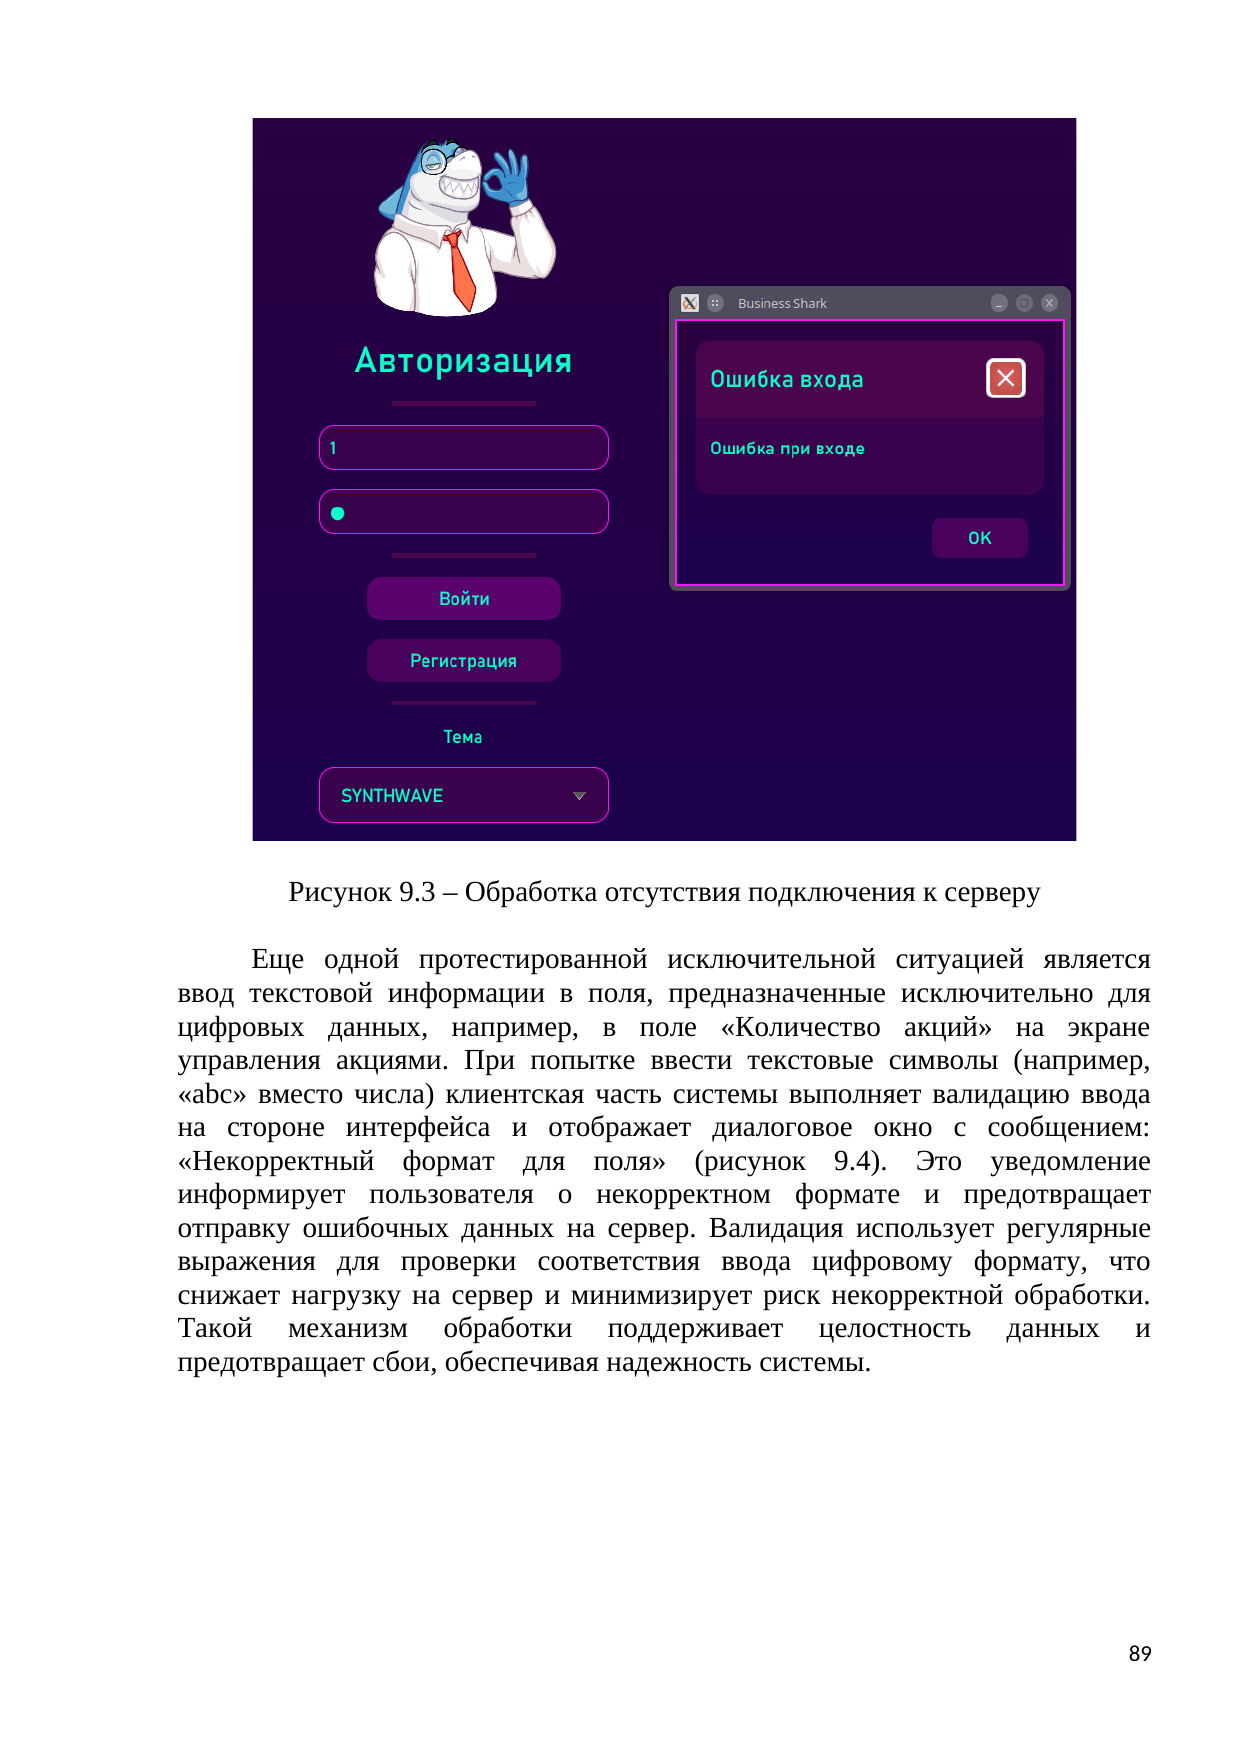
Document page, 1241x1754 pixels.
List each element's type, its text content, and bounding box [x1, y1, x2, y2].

picture [252, 118, 1077, 841]
text Еще одной протестированной исключительной ситуацией является ввод текстовой информации в поля, предназначенные исключительно для цифровых данных, например, в поле «Количество акций» на экране управления акциями. При попытке ввести текстовые символы (например, «abc» вместо числа) клиентская часть системы выполняет валидацию ввода на стороне интерфейса и отображает диалоговое окно с сообщением: «Некорректный формат для поля» (рисунок 9.4). Это уведомление информирует пользователя о некорректном формате и предотвращает отправку ошибочных данных на сервер. Валидация использует регулярные выражения для проверки соответствия ввода цифровому формату, что снижает нагрузку на сервер и минимизирует риск некорректной обработки. Такой механизм обработки поддерживает целостность данных и предотвращает сбои, обеспечивая надежность системы. [177, 942, 1152, 1378]
text Рисунок 9.3 – Обработка отсутствия подключения к серверу [177, 874, 1152, 908]
